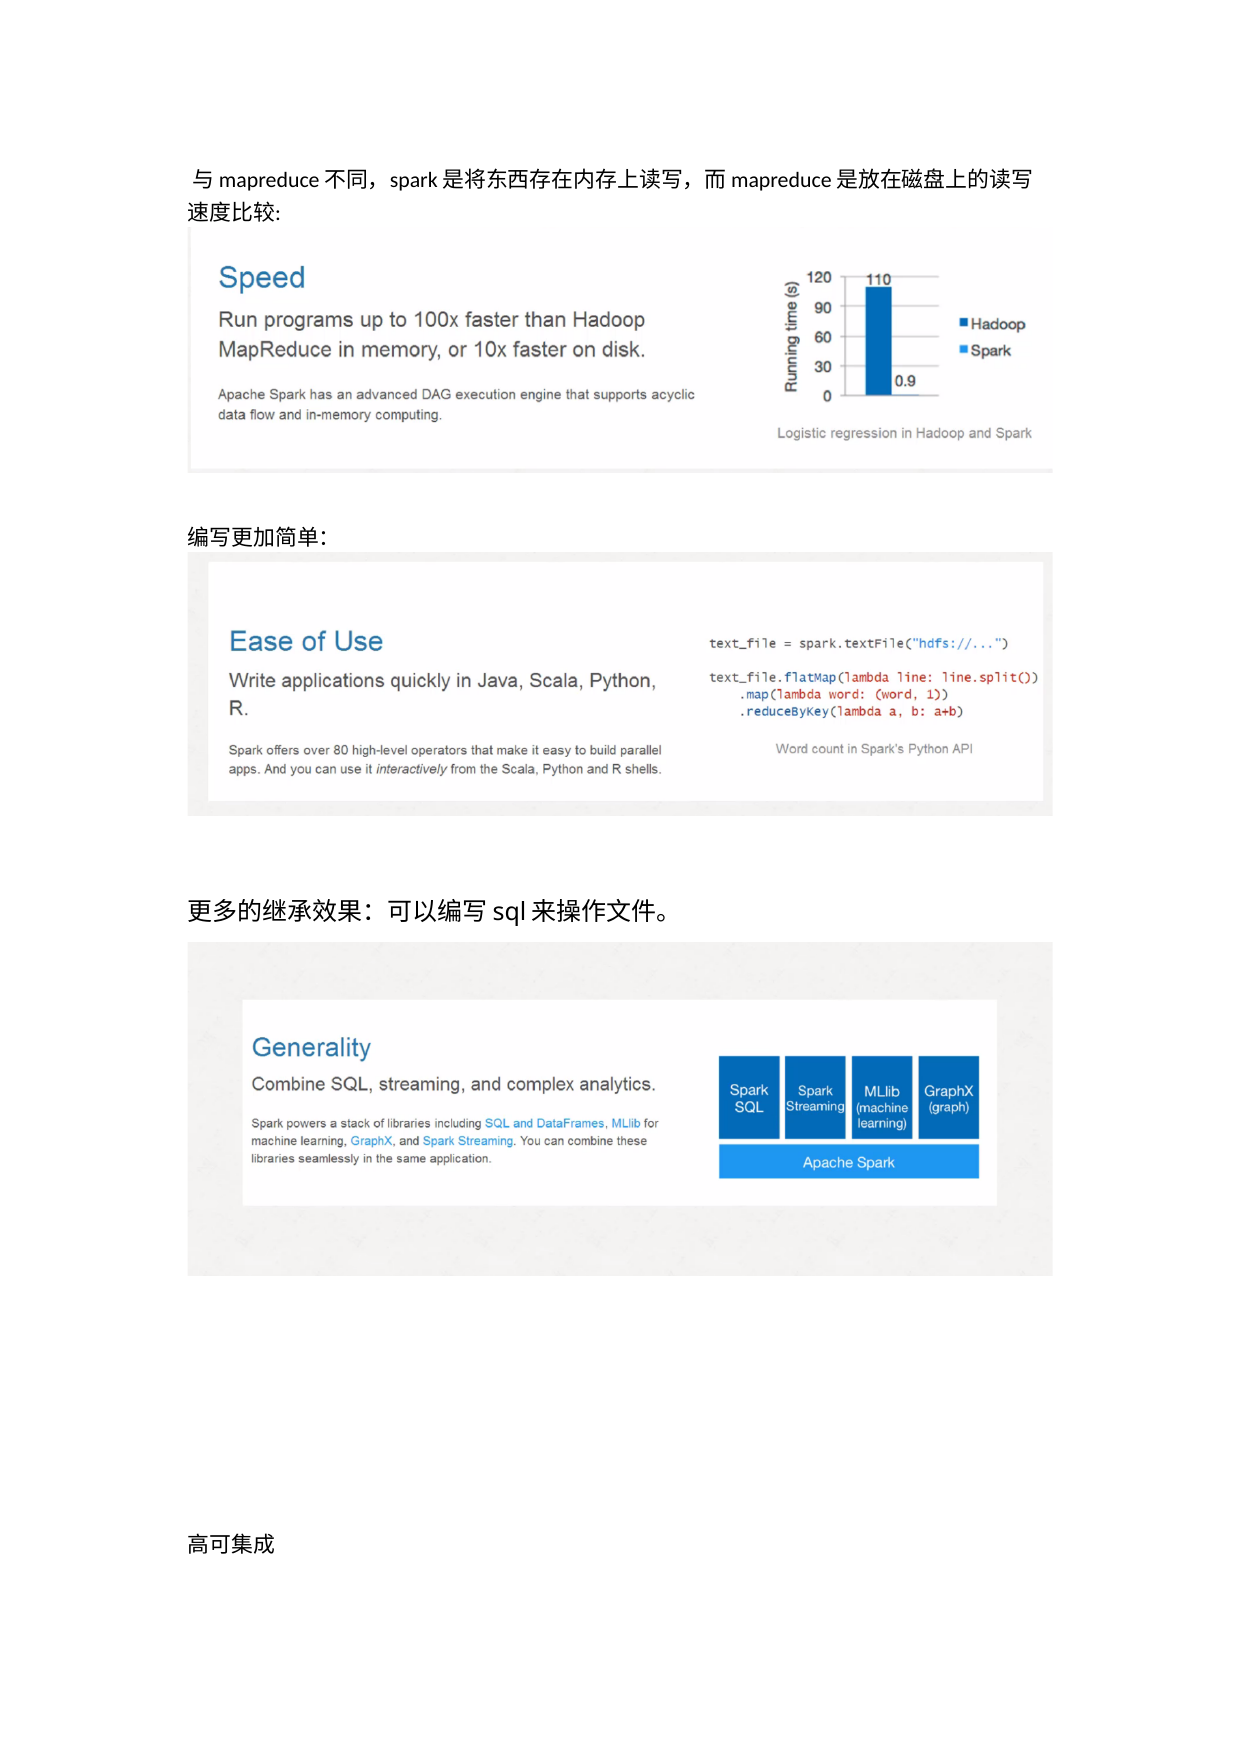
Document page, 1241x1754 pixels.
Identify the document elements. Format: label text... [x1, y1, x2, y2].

picture [187, 942, 1053, 1276]
picture [187, 552, 1053, 816]
text 编写更加简单： [187, 519, 1053, 552]
text 高可集成 [187, 1527, 1053, 1559]
text 速度比较: [187, 194, 1053, 227]
text 更多的继承效果：可以编写sql来操作文件。 [187, 877, 1053, 942]
picture [187, 227, 1053, 473]
text 与mapreduce不同，spark是将东西存在内存上读写，而mapreduce是放在磁盘上的读写 [187, 162, 1053, 194]
